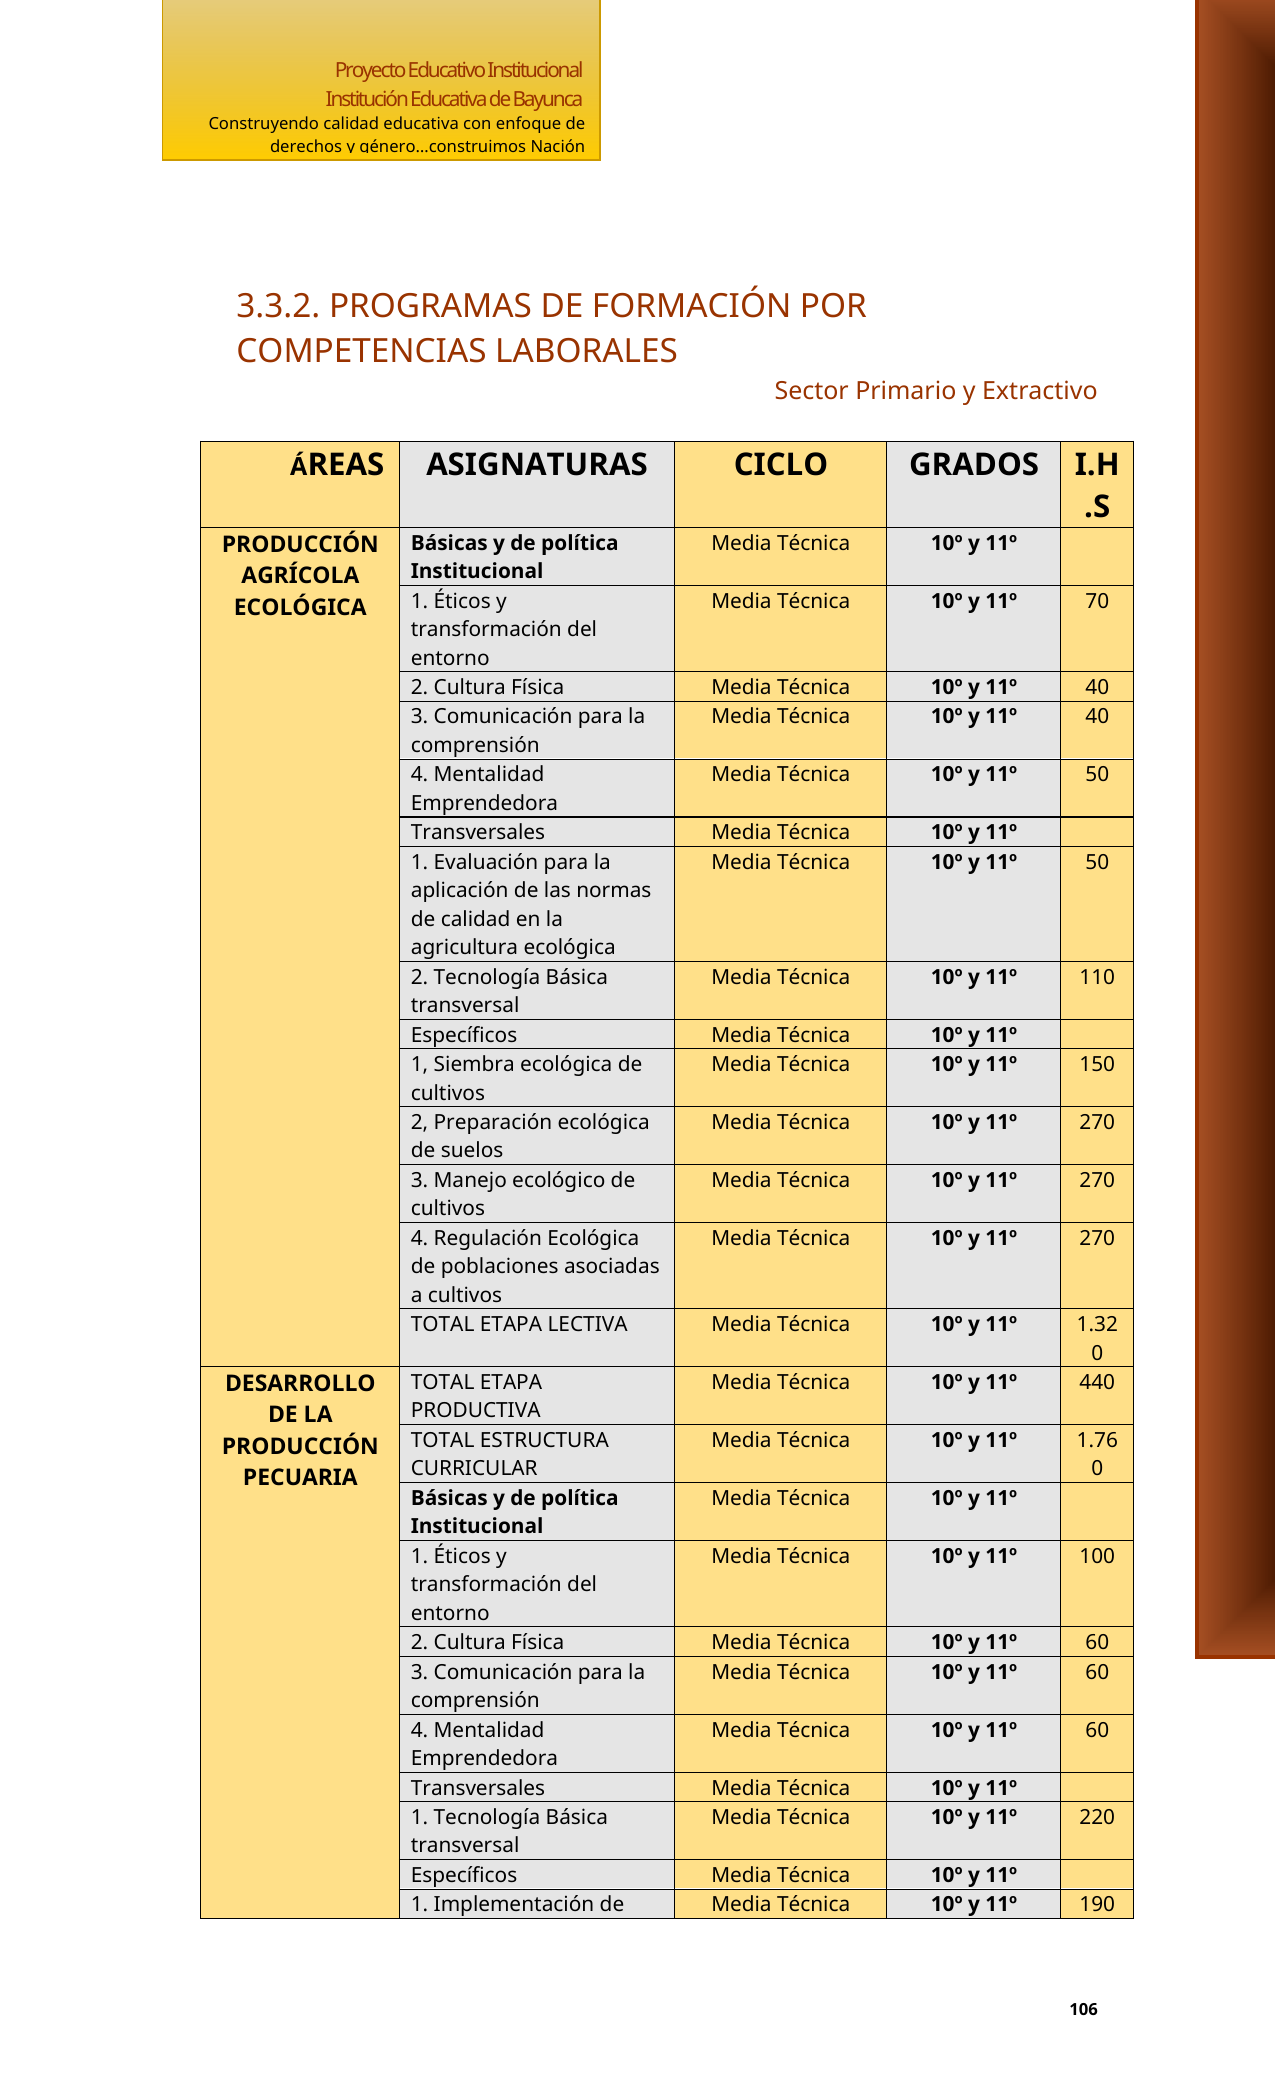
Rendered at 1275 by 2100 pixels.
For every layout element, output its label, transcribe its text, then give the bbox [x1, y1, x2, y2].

table_cell Media Técnica [675, 1773, 886, 1801]
table_cell Media Técnica [675, 586, 886, 671]
table_cell 10º y 11º [887, 702, 1060, 758]
table_cell [1061, 1860, 1133, 1888]
table_cell Media Técnica [675, 847, 886, 961]
table_cell Media Técnica [675, 1802, 886, 1859]
table_cell PRODUCCIÓN AGRÍCOLA ECOLÓGICA [201, 528, 399, 1366]
table_cell 1, Siembra ecológica de cultivos [400, 1049, 674, 1106]
table_cell 3. Comunicación para la comprensión [400, 702, 674, 758]
table_cell 10º y 11º [887, 1020, 1060, 1048]
table_cell 10º y 11º [887, 1483, 1060, 1540]
table_cell 2. Cultura Física [400, 1627, 674, 1656]
table_cell 270 [1061, 1223, 1133, 1308]
table_cell 10º y 11º [887, 760, 1060, 816]
table_cell 1. Éticos y transformación del entorno [400, 1541, 674, 1626]
table_header ÁREAS [201, 442, 399, 527]
table_cell 1. Tecnología Básica transversal [400, 1802, 674, 1859]
table_cell 4. Mentalidad Emprendedora [400, 1715, 674, 1772]
table_cell Media Técnica [675, 702, 886, 758]
table_cell 10º y 11º [887, 847, 1060, 961]
table_cell Media Técnica [675, 1890, 886, 1918]
table_cell 10º y 11º [887, 1309, 1060, 1366]
table_cell 10º y 11º [887, 586, 1060, 671]
table_cell 270 [1061, 1107, 1133, 1164]
table_cell 60 [1061, 1657, 1133, 1714]
table_header ASIGNATURAS [400, 442, 674, 527]
table_cell DESARROLLO DE [201, 1367, 399, 1918]
table_cell Básicas y de política Institucional [400, 528, 674, 585]
table_cell Media Técnica [675, 962, 886, 1019]
table_cell 10º y 11º [887, 1425, 1060, 1482]
table_cell 10º y 11º [887, 1223, 1060, 1308]
table_cell 4. Mentalidad Emprendedora [400, 760, 674, 816]
table_cell Media Técnica [675, 1107, 886, 1164]
table_cell Media Técnica [675, 818, 886, 846]
table_cell Media Técnica [675, 1483, 886, 1540]
table_cell Básicas y de política Institucional [400, 1483, 674, 1540]
table_cell 50 [1061, 760, 1133, 816]
table_cell Media Técnica [675, 1020, 886, 1048]
table_cell 60 [1061, 1627, 1133, 1656]
table_cell Media Técnica [675, 760, 886, 816]
table_cell 3. Comunicación para la comprensión [400, 1657, 674, 1714]
table_cell 100 [1061, 1541, 1133, 1626]
table_cell Media Técnica [675, 1309, 886, 1366]
table_cell 10º y 11º [887, 962, 1060, 1019]
text 3.3.2. PROGRAMAS DE FORMACIÓN POR [236, 282, 1098, 327]
table_cell 220 [1061, 1802, 1133, 1859]
table_cell 10º y 11º [887, 1627, 1060, 1656]
table_cell 1. Evaluación para la aplicación de las normas de calidad en la agricultura ecológica [400, 847, 674, 961]
table_cell 150 [1061, 1049, 1133, 1106]
table_cell Media Técnica [675, 528, 886, 585]
table_cell Específicos [400, 1020, 674, 1048]
table_cell 10º y 11º [887, 1802, 1060, 1859]
table_cell 10º y 11º [887, 1165, 1060, 1222]
table_cell 10º y 11º [887, 1715, 1060, 1772]
table_cell 10º y 11º [887, 1367, 1060, 1424]
table_cell [1061, 1020, 1133, 1048]
table_cell 2, Preparación ecológica de suelos [400, 1107, 674, 1164]
table_cell Media Técnica [675, 1627, 886, 1656]
table_cell 190 [1061, 1890, 1133, 1918]
table_header I.H.S [1061, 442, 1133, 527]
table_cell 4. Regulación Ecológica de poblaciones asociadas a cultivos [400, 1223, 674, 1308]
table_cell 10º y 11º [887, 818, 1060, 846]
table_cell 10º y 11º [887, 528, 1060, 585]
table_cell 10º y 11º [887, 1890, 1060, 1918]
table_cell TOTAL ETAPA LECTIVA [400, 1309, 674, 1366]
table_cell 10º y 11º [887, 1657, 1060, 1714]
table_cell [400, 1890, 674, 1918]
table_cell 40 [1061, 672, 1133, 701]
text Sector Primario y Extractivo [236, 372, 1098, 407]
table_cell 50 [1061, 847, 1133, 961]
table_header GRADOS [887, 442, 1060, 527]
table_cell Media Técnica [675, 1367, 886, 1424]
table_cell 110 [1061, 962, 1133, 1019]
table_cell 3. Manejo ecológico de cultivos [400, 1165, 674, 1222]
table_cell 10º y 11º [887, 1541, 1060, 1626]
table_cell Media Técnica [675, 1657, 886, 1714]
table_cell Media Técnica [675, 1165, 886, 1222]
table_cell [1061, 528, 1133, 585]
table_cell 1. Éticos y transformación del entorno [400, 586, 674, 671]
table_cell Media Técnica [675, 1541, 886, 1626]
text COMPETENCIAS LABORALES [236, 327, 1098, 372]
table_header CICLO [675, 442, 886, 527]
table_cell Media Técnica [675, 1860, 886, 1888]
table_cell 10º y 11º [887, 672, 1060, 701]
table_cell [1061, 1773, 1133, 1801]
table_cell 10º y 11º [887, 1860, 1060, 1888]
table_cell 2. Cultura Física [400, 672, 674, 701]
table_cell [1061, 1483, 1133, 1540]
table_cell [1061, 818, 1133, 846]
table_cell 440 [1061, 1367, 1133, 1424]
table_cell Media Técnica [675, 1715, 886, 1772]
table_cell Transversales [400, 818, 674, 846]
table_cell 1.760 [1061, 1425, 1133, 1482]
table_cell 270 [1061, 1165, 1133, 1222]
table_cell 1.320 [1061, 1309, 1133, 1366]
table_cell 10º y 11º [887, 1107, 1060, 1164]
table_cell Media Técnica [675, 1223, 886, 1308]
table_cell Transversales [400, 1773, 674, 1801]
table_cell TOTAL ESTRUCTURA CURRICULAR [400, 1425, 674, 1482]
table_cell Media Técnica [675, 1425, 886, 1482]
table_cell TOTAL ETAPA PRODUCTIVA [400, 1367, 674, 1424]
table_cell 10º y 11º [887, 1049, 1060, 1106]
table_cell Media Técnica [675, 672, 886, 701]
table_cell 70 [1061, 586, 1133, 671]
table_cell Media Técnica [675, 1049, 886, 1106]
table_cell Específicos [400, 1860, 674, 1888]
table_cell 40 [1061, 702, 1133, 758]
table_cell 10º y 11º [887, 1773, 1060, 1801]
table_cell 2. Tecnología Básica transversal [400, 962, 674, 1019]
table_cell 60 [1061, 1715, 1133, 1772]
